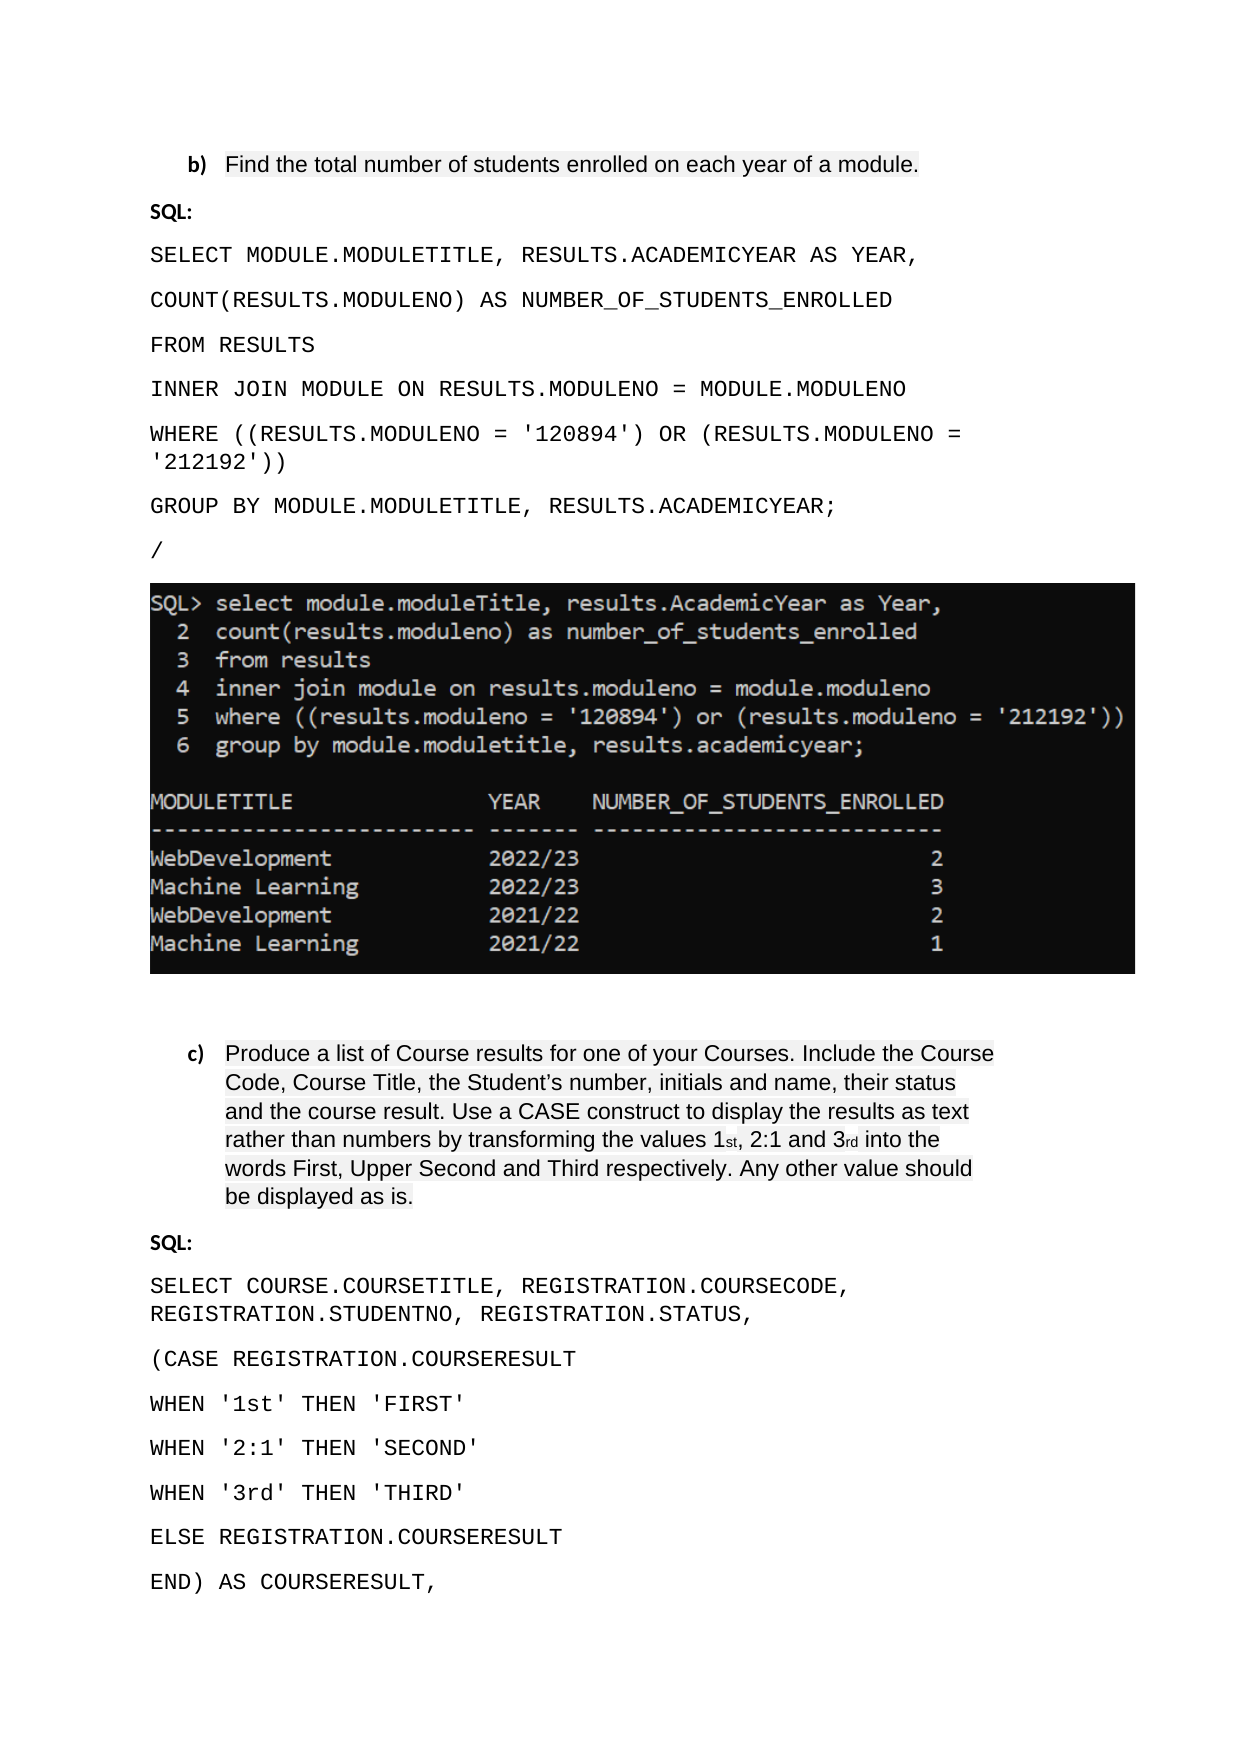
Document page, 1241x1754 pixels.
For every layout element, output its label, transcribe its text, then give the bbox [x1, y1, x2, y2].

text GROUP BY MODULE.MODULETITLE, RESULTS.ACADEMICYEAR; [150, 494, 1090, 521]
text / [150, 539, 1090, 565]
text COUNT(RESULTS.MODULENO) AS NUMBER_OF_STUDENTS_ENROLLED [150, 288, 1090, 314]
text SQL: [150, 1228, 1090, 1256]
text (CASE REGISTRATION.COURSERESULT [150, 1347, 1090, 1373]
text SELECT COURSE.COURSETITLE, REGISTRATION.COURSECODE, REGISTRATION.STUDENTNO, REGISTRATION.STATUS, [150, 1275, 1090, 1329]
text INNER JOIN MODULE ON RESULTS.MODULENO = MODULE.MODULENO [150, 377, 1090, 403]
text ELSE REGISTRATION.COURSERESULT [150, 1526, 1090, 1552]
text FROM RESULTS [150, 333, 1090, 359]
text END) AS COURSERESULT, [150, 1570, 1090, 1596]
text SELECT MODULE.MODULETITLE, RESULTS.ACADEMICYEAR AS YEAR, [150, 244, 1090, 270]
text WHEN '2:1' THEN 'SECOND' [150, 1437, 1090, 1462]
text WHERE ((RESULTS.MODULENO = '120894') OR (RESULTS.MODULENO = '212192')) [150, 422, 1090, 476]
text WHEN '3rd' THEN 'THIRD' [150, 1481, 1090, 1507]
text WHEN '1st' THEN 'FIRST' [150, 1392, 1090, 1418]
text SQL: [150, 197, 1090, 225]
list Produce a list of Course results for one of your Courses. Include the Course Code, Course Title, the Student’s number, initials and name, their status and the course result. Use a CASE construct to display the results as text rather than numbers by transforming the values 1st, 2:1 and 3rd into the words First, Upper Second and Third respectively. Any other value should be displayed as is. [187, 1039, 1090, 1209]
list Find the total number of students enrolled on each year of a module. [187, 150, 1090, 178]
picture [150, 583, 1136, 974]
